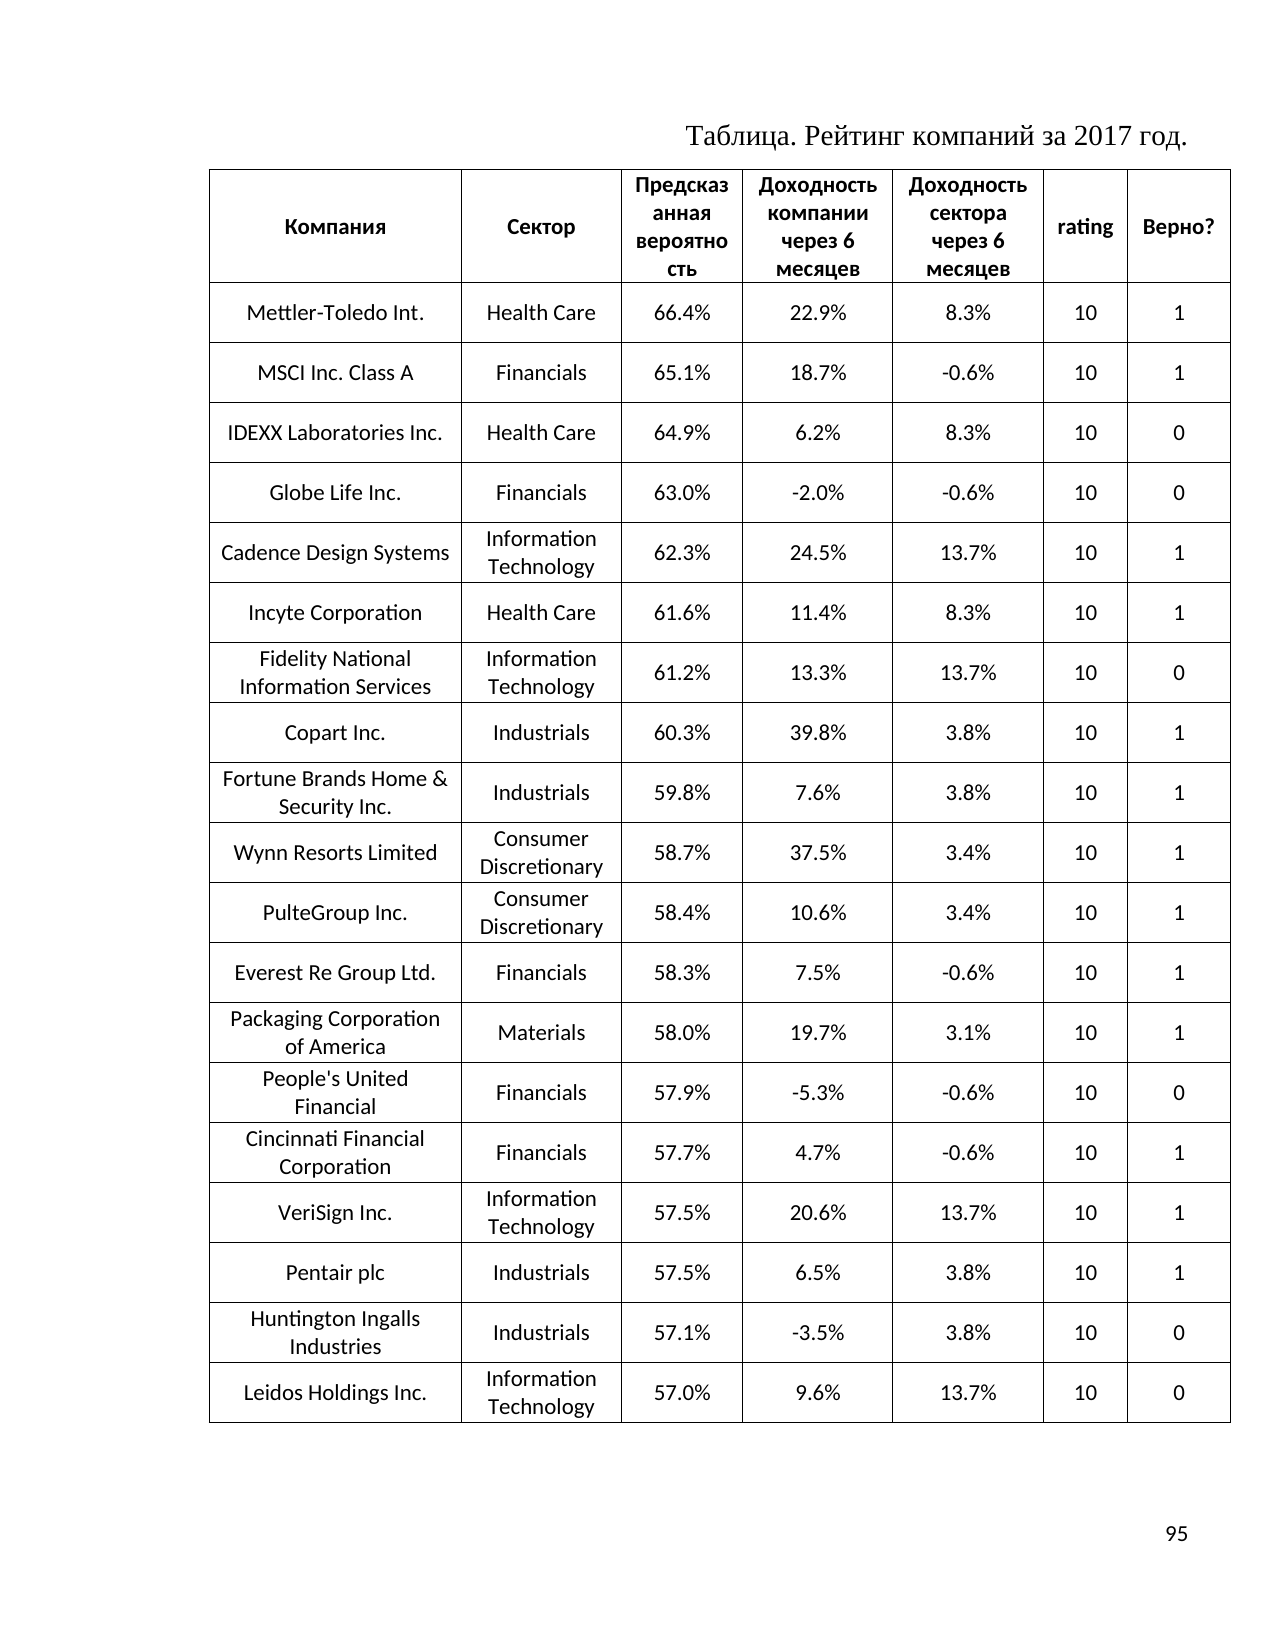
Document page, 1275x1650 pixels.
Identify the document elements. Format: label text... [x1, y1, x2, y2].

table_cell 59.8% [622, 763, 742, 822]
table_cell Huntington Ingalls Industries [210, 1303, 461, 1362]
table_cell 1 [1128, 883, 1230, 942]
table_header Предсказанная вероятность [622, 170, 742, 282]
table_cell 10 [1044, 703, 1127, 762]
table_header Доходность компании через 6 месяцев [743, 170, 892, 282]
table_cell 10 [1044, 1123, 1127, 1182]
table_cell 57.5% [622, 1243, 742, 1302]
table_cell Consumer Discretionary [462, 823, 621, 882]
table_cell Financials [462, 943, 621, 1002]
table_cell MSCI Inc. Class A [210, 343, 461, 402]
table_cell 10 [1044, 1063, 1127, 1122]
table_cell 57.5% [622, 1183, 742, 1242]
table_cell 3.8% [893, 1303, 1043, 1362]
table_cell Health Care [462, 583, 621, 642]
table_cell 13.7% [893, 1183, 1043, 1242]
table_cell 64.9% [622, 403, 742, 462]
table_cell 22.9% [743, 283, 892, 342]
table_cell 0 [1128, 1363, 1230, 1422]
table_cell 3.8% [893, 1243, 1043, 1302]
table_cell Packaging Corporation of America [210, 1003, 461, 1062]
table_cell Copart Inc. [210, 703, 461, 762]
table_cell -0.6% [893, 463, 1043, 522]
table_cell -0.6% [893, 943, 1043, 1002]
table_cell 13.7% [893, 643, 1043, 702]
table_cell Financials [462, 1063, 621, 1122]
table_cell Pentair plc [210, 1243, 461, 1302]
table_cell 13.7% [893, 523, 1043, 582]
table_cell 10 [1044, 1243, 1127, 1302]
table_cell 0 [1128, 403, 1230, 462]
table_cell Fidelity National Information Services [210, 643, 461, 702]
table_cell 10 [1044, 763, 1127, 822]
table_cell Financials [462, 1123, 621, 1182]
table_cell Globe Life Inc. [210, 463, 461, 522]
table_cell 10 [1044, 343, 1127, 402]
table_cell Information Technology [462, 1363, 621, 1422]
table_cell 10 [1044, 1303, 1127, 1362]
table_cell 13.3% [743, 643, 892, 702]
text Таблица. Рейтинг компаний за 2017 год. [208, 118, 1188, 152]
table_cell 6.2% [743, 403, 892, 462]
table_cell 62.3% [622, 523, 742, 582]
table_cell Health Care [462, 403, 621, 462]
table_cell 19.7% [743, 1003, 892, 1062]
table_cell -5.3% [743, 1063, 892, 1122]
table_cell Cincinnati Financial Corporation [210, 1123, 461, 1182]
table_cell 37.5% [743, 823, 892, 882]
table_cell 0 [1128, 1303, 1230, 1362]
table_cell Wynn Resorts Limited [210, 823, 461, 882]
table_cell Fortune Brands Home & Security Inc. [210, 763, 461, 822]
table_cell 7.5% [743, 943, 892, 1002]
table_cell -3.5% [743, 1303, 892, 1362]
table_cell Everest Re Group Ltd. [210, 943, 461, 1002]
table_cell 58.7% [622, 823, 742, 882]
table_cell People's United Financial [210, 1063, 461, 1122]
table_cell 0 [1128, 1063, 1230, 1122]
table_cell Incyte Corporation [210, 583, 461, 642]
table_cell 66.4% [622, 283, 742, 342]
table_cell IDEXX Laboratories Inc. [210, 403, 461, 462]
table_cell 10 [1044, 1183, 1127, 1242]
table_cell 8.3% [893, 583, 1043, 642]
table_cell -0.6% [893, 1063, 1043, 1122]
table_cell 24.5% [743, 523, 892, 582]
table_cell 3.4% [893, 883, 1043, 942]
table_cell 58.0% [622, 1003, 742, 1062]
table_cell 3.4% [893, 823, 1043, 882]
table_cell 0 [1128, 643, 1230, 702]
table_cell 1 [1128, 703, 1230, 762]
table_cell 61.2% [622, 643, 742, 702]
table_cell 7.6% [743, 763, 892, 822]
table_cell -0.6% [893, 1123, 1043, 1182]
table_cell 1 [1128, 943, 1230, 1002]
table_cell 10 [1044, 883, 1127, 942]
table_cell 1 [1128, 1123, 1230, 1182]
table_cell 57.1% [622, 1303, 742, 1362]
table_cell 57.0% [622, 1363, 742, 1422]
table_cell 10 [1044, 943, 1127, 1002]
table_cell -0.6% [893, 343, 1043, 402]
table_cell Health Care [462, 283, 621, 342]
table_cell 10 [1044, 403, 1127, 462]
table_cell 57.9% [622, 1063, 742, 1122]
table_cell Consumer Discretionary [462, 883, 621, 942]
table_header Верно? [1128, 170, 1230, 282]
table_cell 6.5% [743, 1243, 892, 1302]
table_cell 10 [1044, 1363, 1127, 1422]
table_cell 10 [1044, 643, 1127, 702]
table_cell 8.3% [893, 283, 1043, 342]
table_cell PulteGroup Inc. [210, 883, 461, 942]
table_cell 8.3% [893, 403, 1043, 462]
table_cell 1 [1128, 283, 1230, 342]
table_cell 1 [1128, 1243, 1230, 1302]
table_cell 10 [1044, 283, 1127, 342]
table_cell 1 [1128, 583, 1230, 642]
table_cell 3.8% [893, 763, 1043, 822]
table_cell Cadence Design Systems [210, 523, 461, 582]
table_cell 10 [1044, 823, 1127, 882]
table_cell 61.6% [622, 583, 742, 642]
table_cell 10 [1044, 1003, 1127, 1062]
table_cell 65.1% [622, 343, 742, 402]
table_cell 1 [1128, 1183, 1230, 1242]
table_cell Industrials [462, 703, 621, 762]
table_cell 10 [1044, 463, 1127, 522]
table_cell 58.4% [622, 883, 742, 942]
table_cell 4.7% [743, 1123, 892, 1182]
table_cell 1 [1128, 823, 1230, 882]
table_header Доходность сектора через 6 месяцев [893, 170, 1043, 282]
table_cell Information Technology [462, 643, 621, 702]
table_header rating [1044, 170, 1127, 282]
table_cell Materials [462, 1003, 621, 1062]
table_cell 3.1% [893, 1003, 1043, 1062]
table_cell Industrials [462, 1303, 621, 1362]
table_cell Information Technology [462, 1183, 621, 1242]
table_cell 1 [1128, 343, 1230, 402]
table_cell VeriSign Inc. [210, 1183, 461, 1242]
table_cell 13.7% [893, 1363, 1043, 1422]
table_cell 63.0% [622, 463, 742, 522]
table_cell Industrials [462, 1243, 621, 1302]
table_header Компания [210, 170, 461, 282]
table_cell 57.7% [622, 1123, 742, 1182]
table_cell 0 [1128, 463, 1230, 522]
table_cell 18.7% [743, 343, 892, 402]
table_cell Mettler-Toledo Int. [210, 283, 461, 342]
table_cell 58.3% [622, 943, 742, 1002]
table_cell Information Technology [462, 523, 621, 582]
table_cell 10 [1044, 583, 1127, 642]
table_header Сектор [462, 170, 621, 282]
table_cell 10 [1044, 523, 1127, 582]
table_cell 10.6% [743, 883, 892, 942]
table_cell Leidos Holdings Inc. [210, 1363, 461, 1422]
table_cell 11.4% [743, 583, 892, 642]
table_cell 1 [1128, 1003, 1230, 1062]
table_cell 9.6% [743, 1363, 892, 1422]
table_cell 3.8% [893, 703, 1043, 762]
table_cell Industrials [462, 763, 621, 822]
table_cell 39.8% [743, 703, 892, 762]
table_cell 1 [1128, 763, 1230, 822]
table_cell 1 [1128, 523, 1230, 582]
table_cell 20.6% [743, 1183, 892, 1242]
table_cell -2.0% [743, 463, 892, 522]
table_cell Financials [462, 463, 621, 522]
table_cell Financials [462, 343, 621, 402]
table_cell 60.3% [622, 703, 742, 762]
